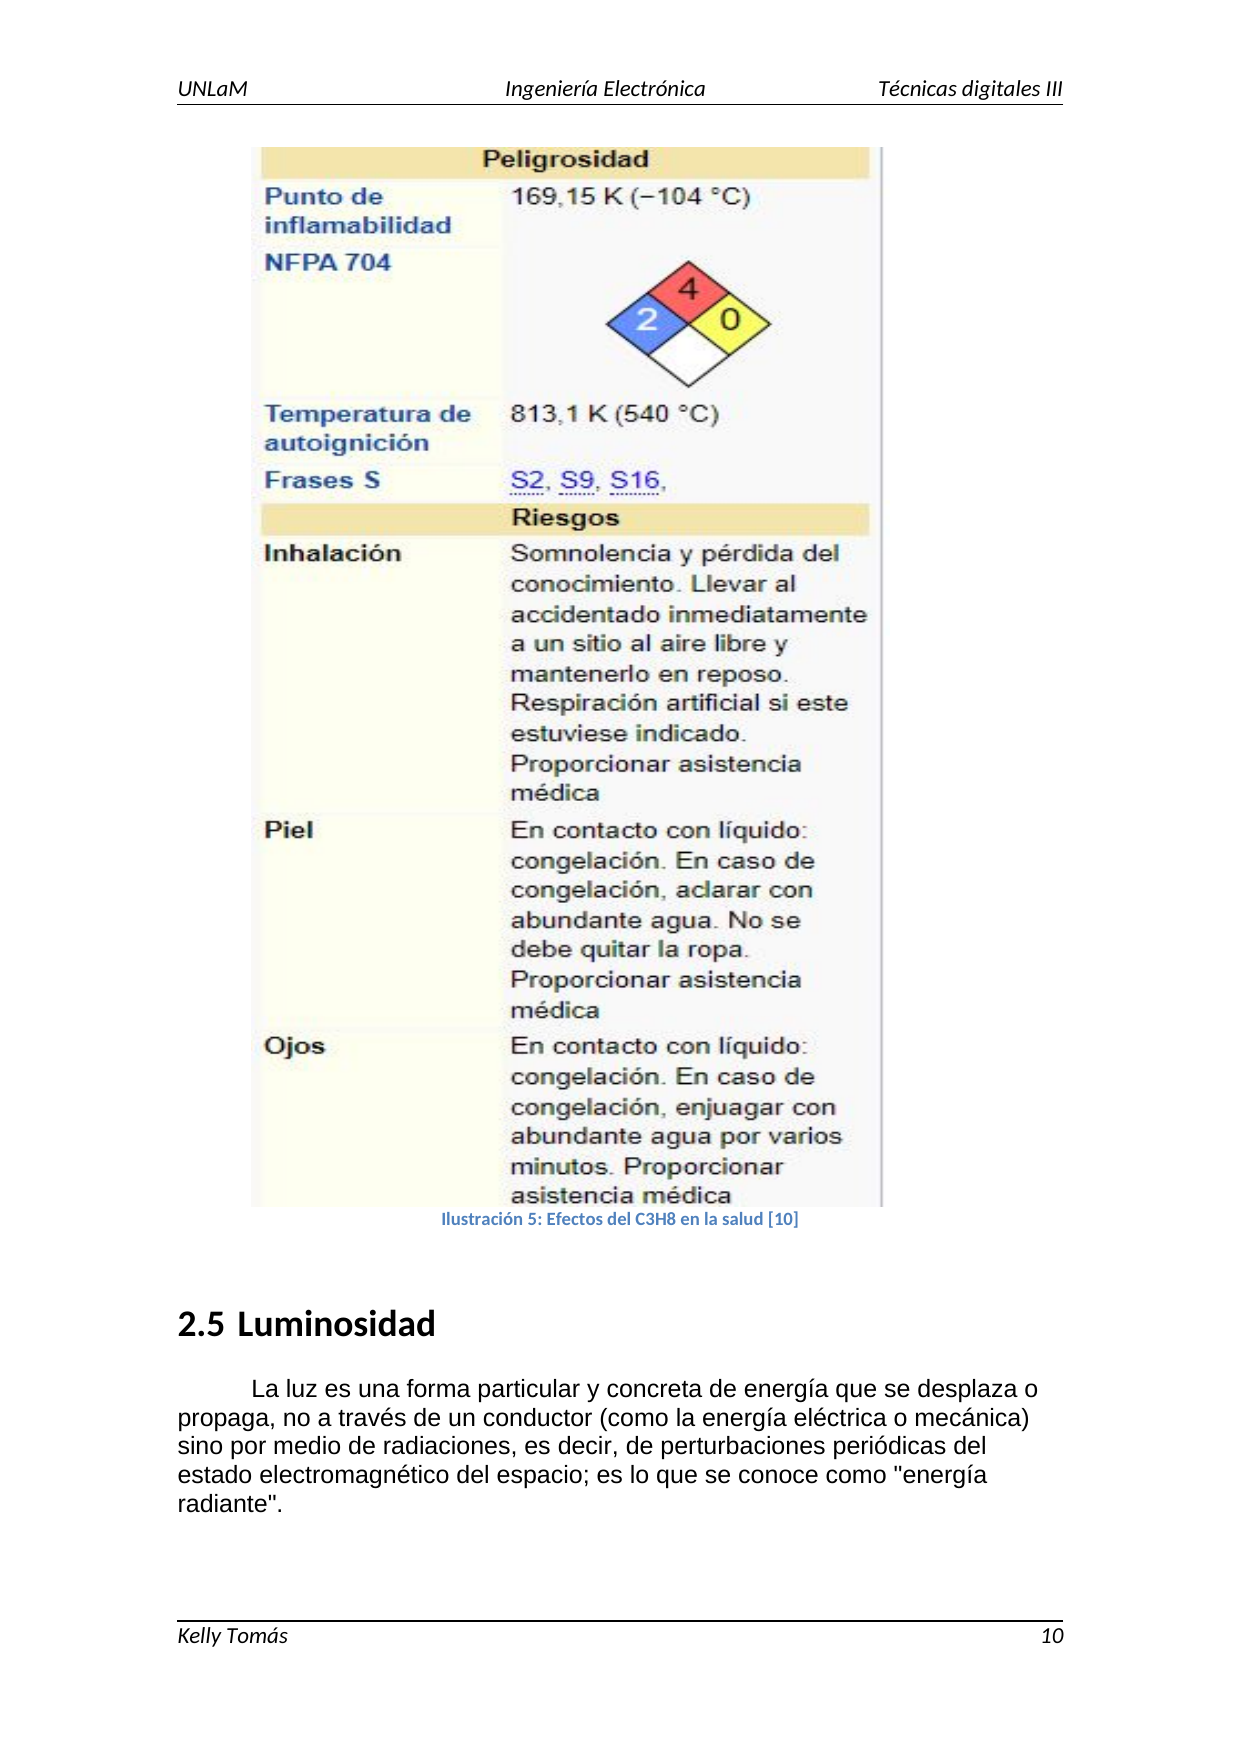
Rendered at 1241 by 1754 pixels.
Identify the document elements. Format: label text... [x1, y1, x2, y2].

subtitle Luminosidad [177, 1300, 1063, 1346]
picture [251, 147, 890, 1207]
text La luz es una forma particular y concreta de energía que se desplaza o propaga, no a través de un conductor (como la energía eléctrica o mecánica) sino por medio de radiaciones, es decir, de perturbaciones periódicas del estado electromagnético del espacio; es lo que se conoce como "energía radiante". [177, 1374, 1063, 1518]
